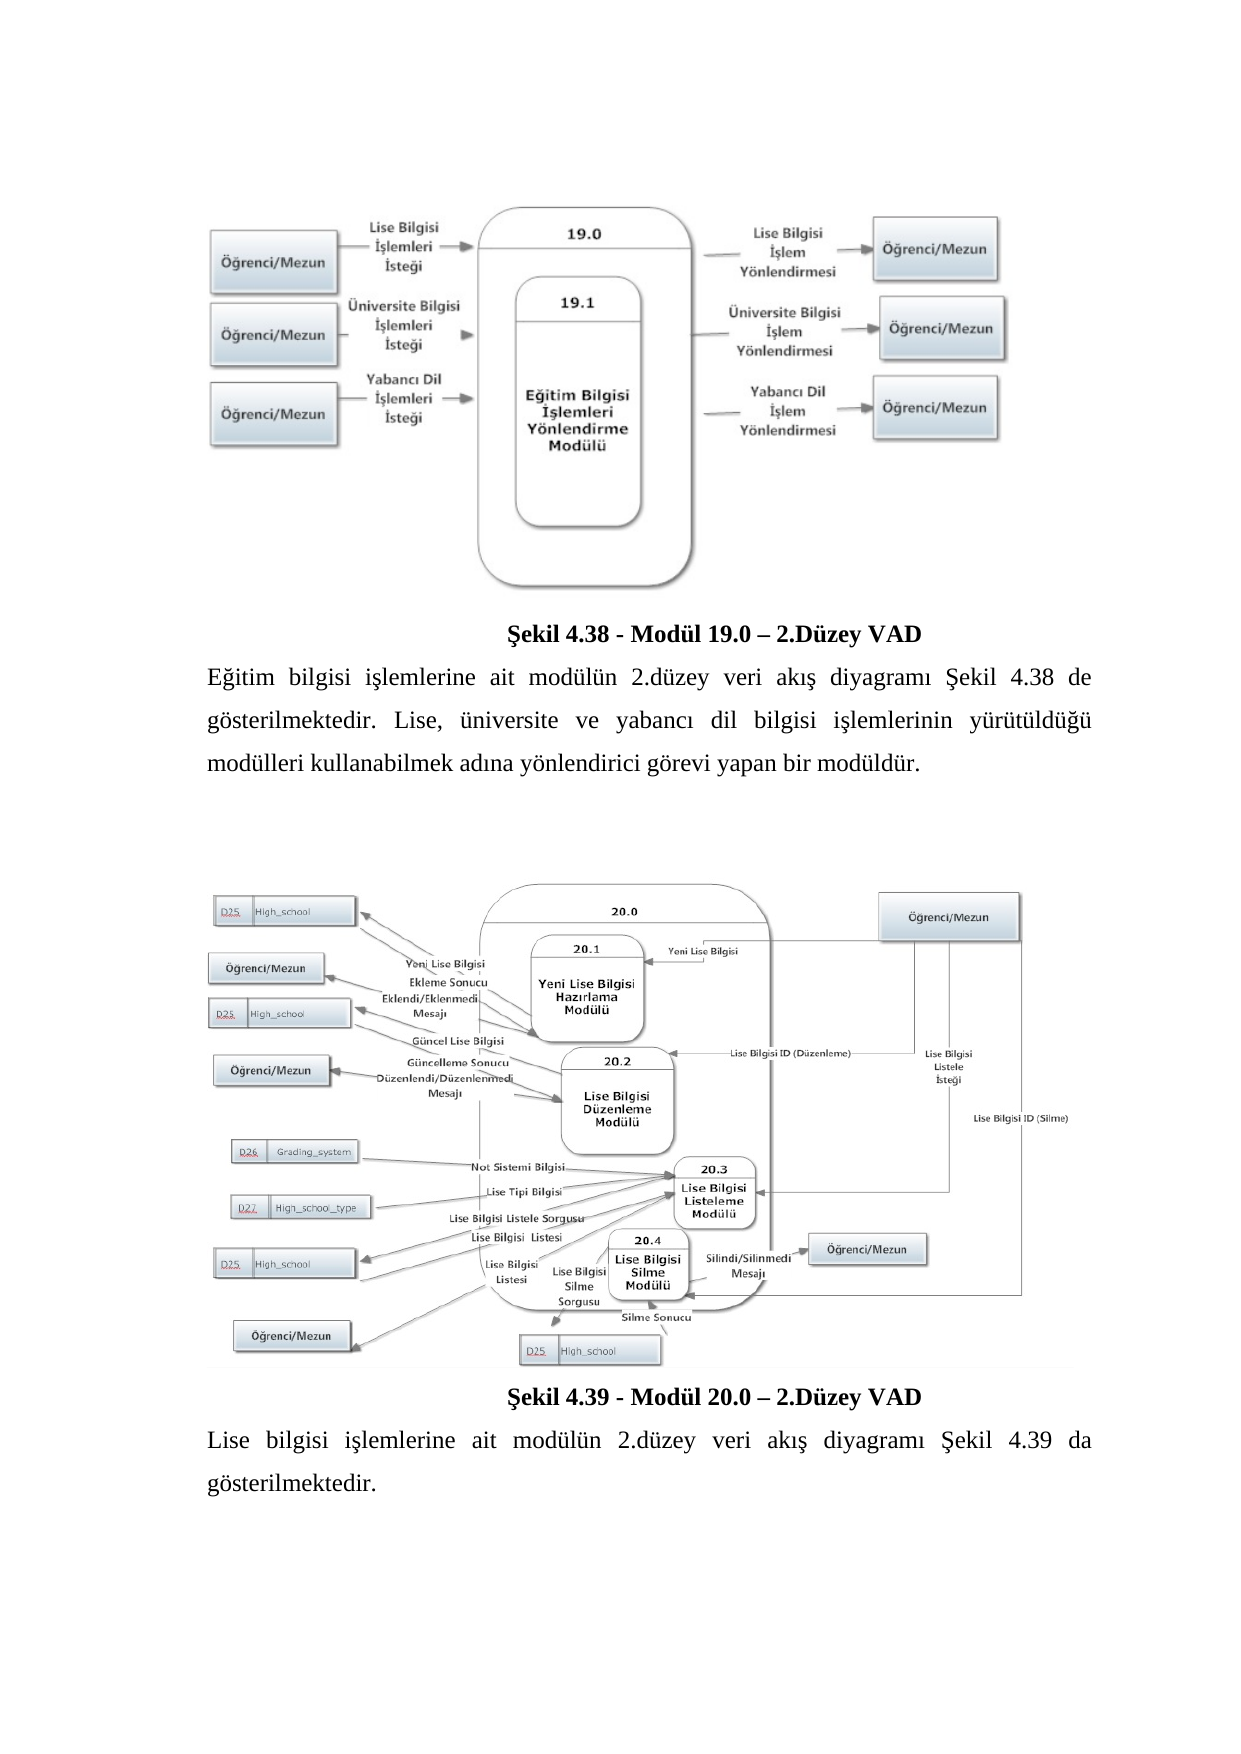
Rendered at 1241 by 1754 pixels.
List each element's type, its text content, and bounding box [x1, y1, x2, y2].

text Lise bilgisi işlemlerine ait modülün 2.düzey veri akış diyagramı Şekil 4.39 da gösterilmektedir. [207, 1425, 1092, 1497]
picture [206, 177, 1022, 605]
text Eğitim bilgisi işlemlerine ait modülün 2.düzey veri akış diyagramı Şekil 4.38 de gösterilmektedir. Lise, üniversite ve yabancı dil bilgisi işlemlerinin yürütüldüğü modülleri kullanabilmek adına yönlendirici görevi yapan bir modüldür. [207, 662, 1092, 777]
text Şekil 4.38 - Modül 19.0 – 2.Düzey VAD [207, 619, 1092, 648]
picture [206, 877, 1074, 1368]
text Şekil 4.39 - Modül 20.0 – 2.Düzey VAD [207, 1382, 1092, 1411]
